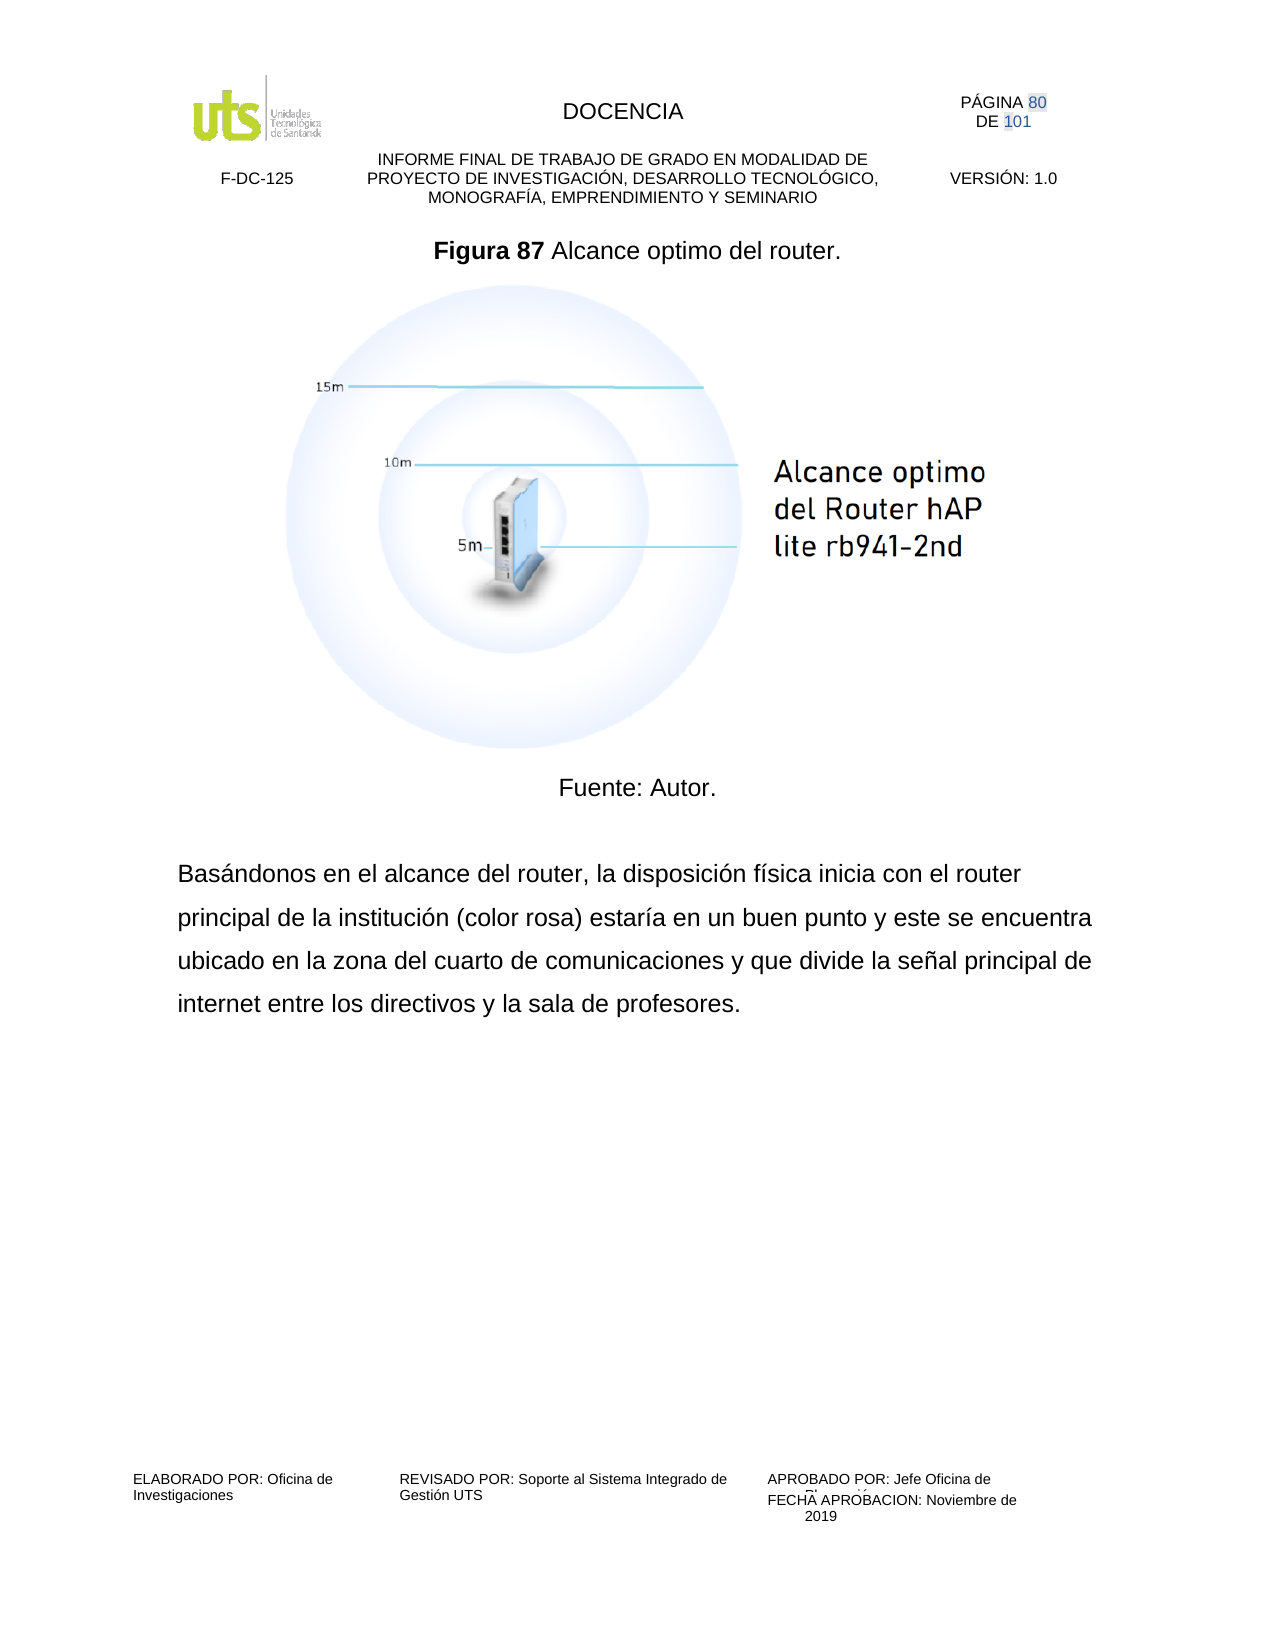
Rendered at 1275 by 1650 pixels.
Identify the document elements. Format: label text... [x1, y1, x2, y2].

text Fuente: Autor. [177, 773, 1098, 802]
text Figura 87 Alcance optimo del router. [177, 236, 1098, 264]
picture [192, 75, 321, 149]
picture [262, 278, 1013, 761]
text Basándonos en el alcance del router, la disposición física inicia con el router principal de la institución (color rosa) estaría en un buen punto y este se encuentra ubicado en la zona del cuarto de comunicaciones y que divide la señal principal de internet entre los directivos y la sala de profesores. [177, 859, 1098, 1018]
